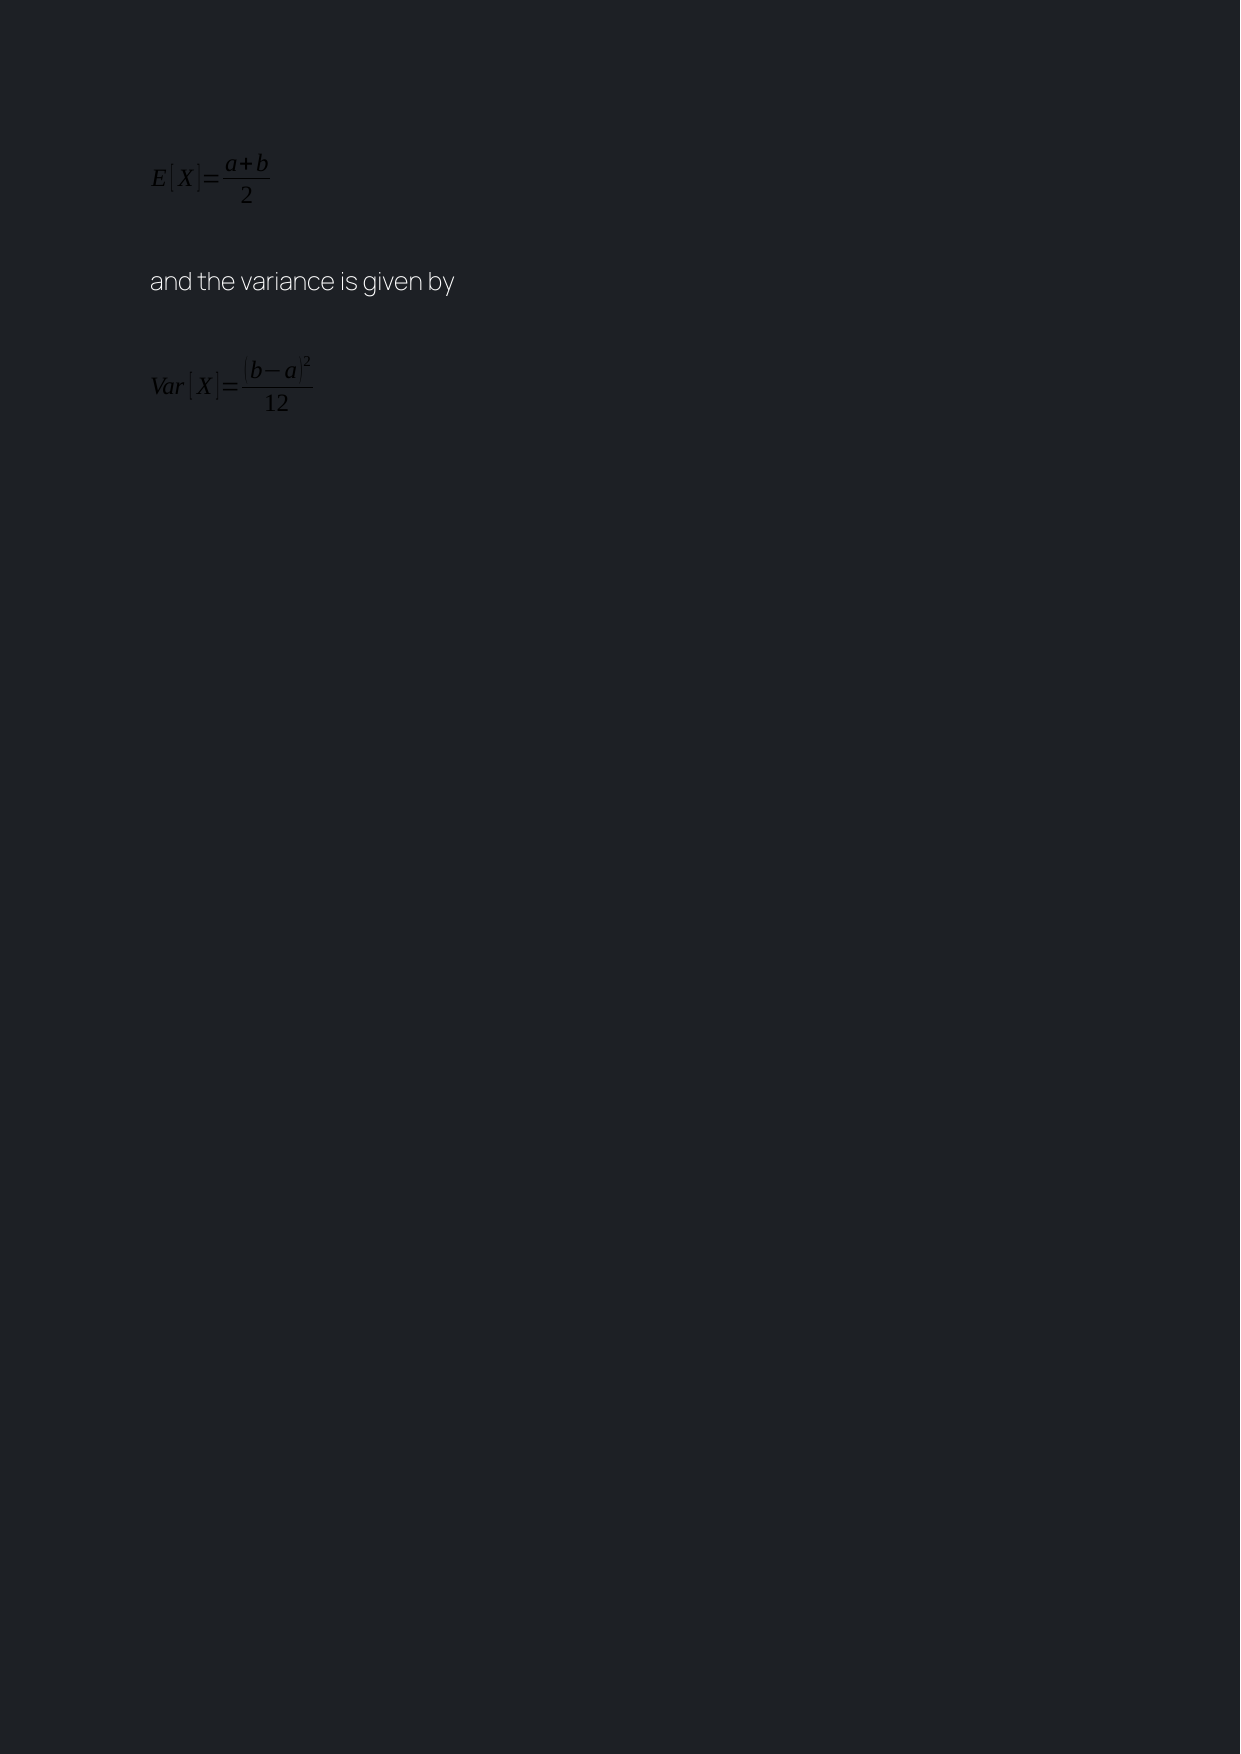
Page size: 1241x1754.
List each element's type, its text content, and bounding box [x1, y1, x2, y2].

text and the variance is given by [150, 263, 1090, 298]
